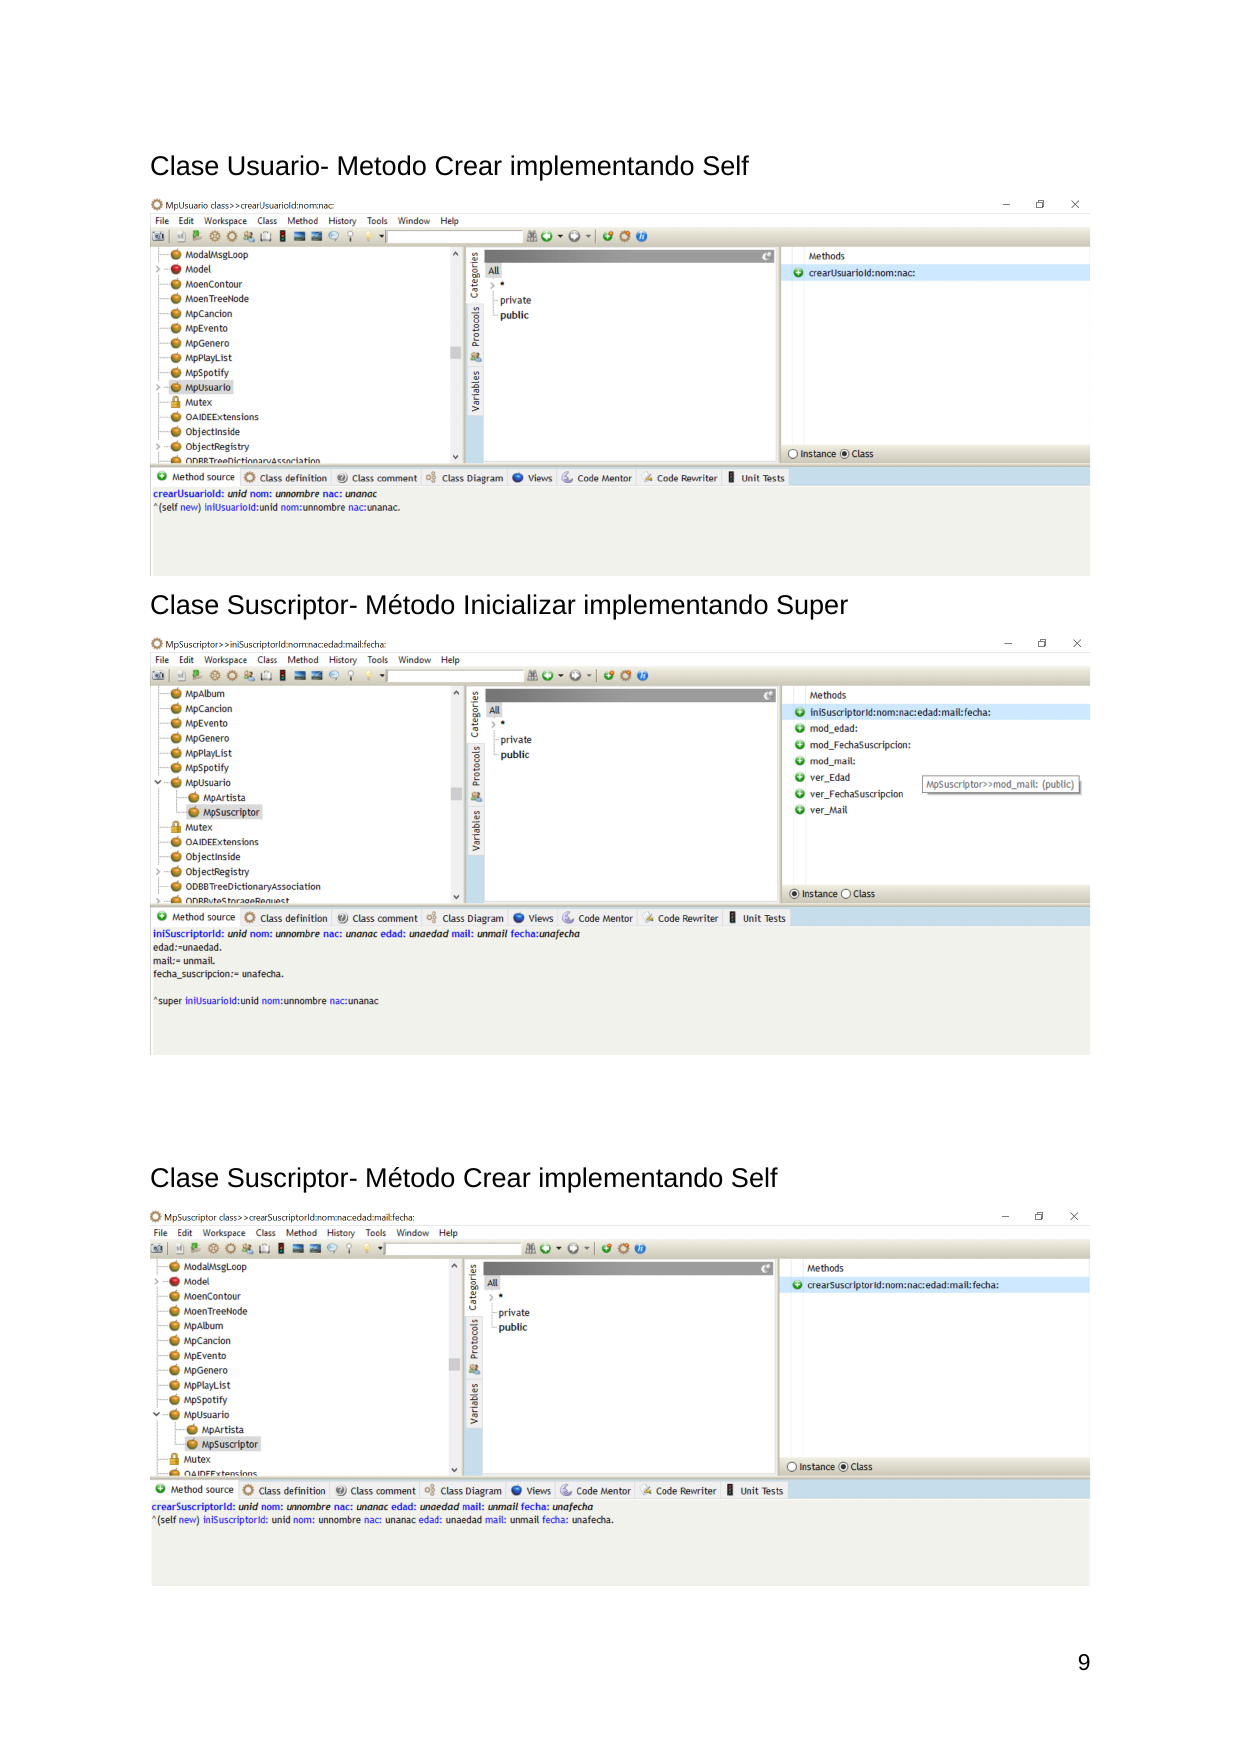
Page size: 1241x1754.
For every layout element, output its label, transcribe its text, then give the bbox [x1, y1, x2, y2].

text Clase Suscriptor- Método Inicializar implementando Super [150, 589, 1090, 620]
picture [150, 1208, 1091, 1586]
text Clase Usuario- Metodo Crear implementando Self [150, 150, 1090, 181]
picture [150, 636, 1091, 1055]
picture [150, 196, 1091, 576]
text Clase Suscriptor- Método Crear implementando Self [150, 1162, 1090, 1193]
